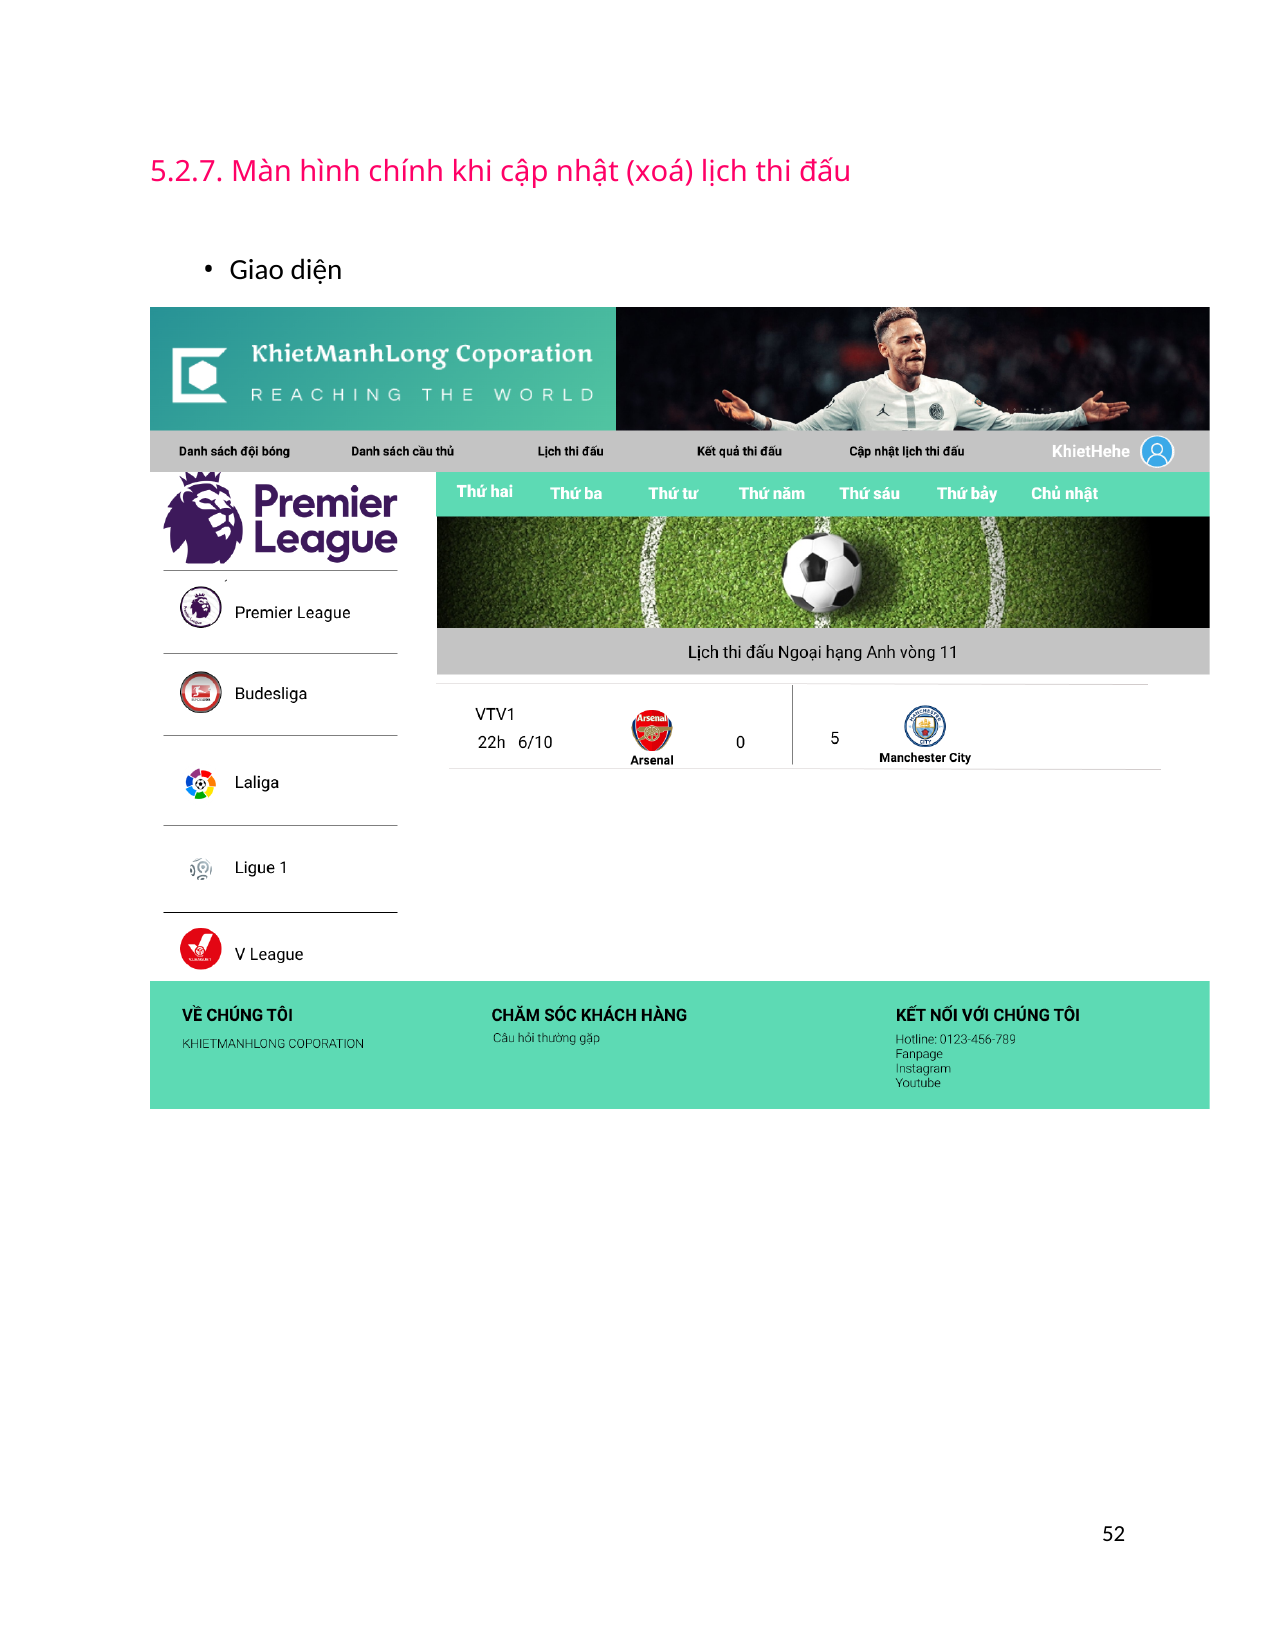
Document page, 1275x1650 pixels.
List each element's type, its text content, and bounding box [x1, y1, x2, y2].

text • Giao diện [150, 248, 1125, 288]
picture [150, 307, 1210, 1109]
subtitle 5.2.7. Màn hình chính khi cập nhật (xoá) lịch thi đấu [150, 150, 1125, 190]
